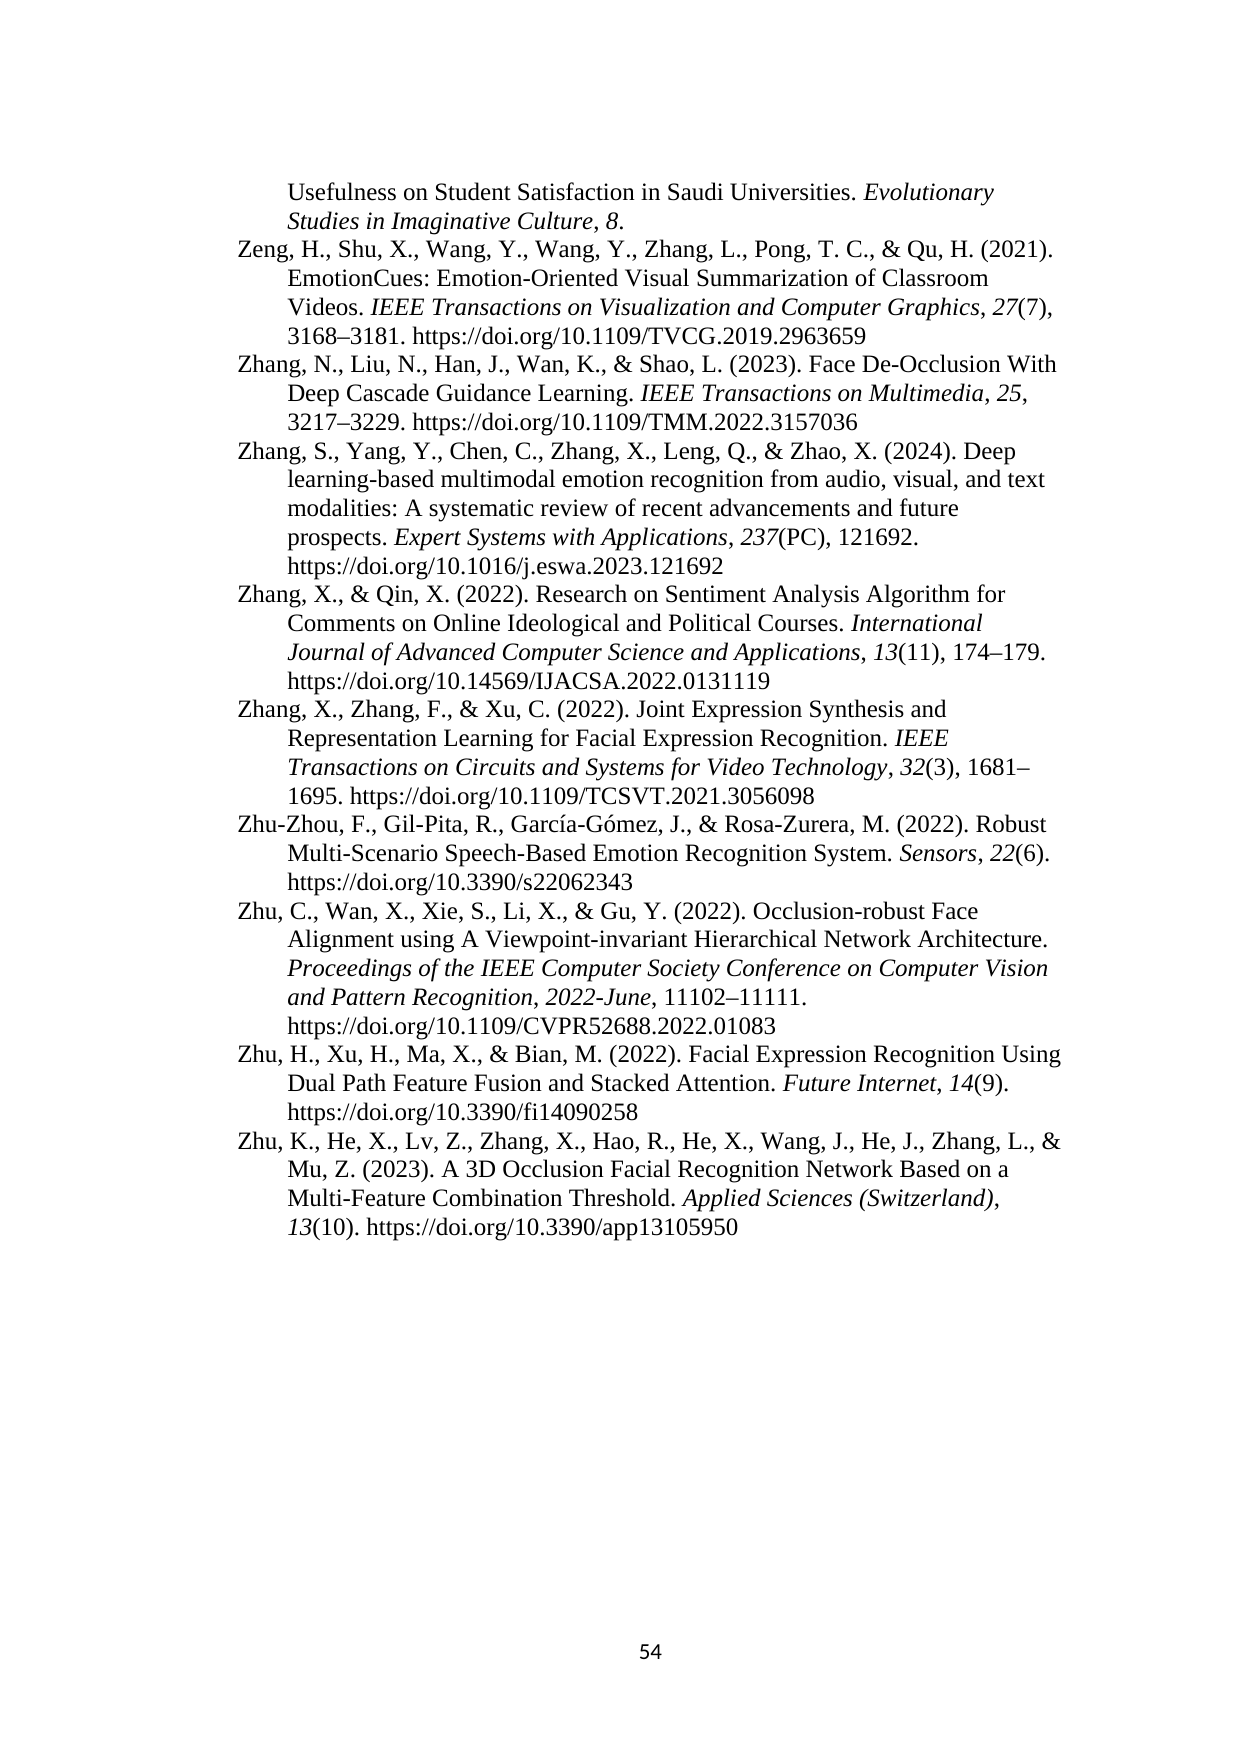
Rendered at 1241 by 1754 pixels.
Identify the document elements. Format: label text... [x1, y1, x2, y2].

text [237, 177, 1063, 234]
text Zhang, X., Zhang, F., & Xu, C. (2022). Joint Expression Synthesis and Representation Learning for Facial Expression Recognition. IEEE Transactions on Circuits and Systems for Video Technology, 32(3), 1681–1695. https://doi.org/10.1109/TCSVT.2021.3056098 [237, 694, 1063, 809]
text Zhu-Zhou, F., Gil-Pita, R., García-Gómez, J., & Rosa-Zurera, M. (2022). Robust Multi-Scenario Speech-Based Emotion Recognition System. Sensors, 22(6). https://doi.org/10.3390/s22062343 [237, 809, 1063, 896]
text Zhang, S., Yang, Y., Chen, C., Zhang, X., Leng, Q., & Zhao, X. (2024). Deep learning-based multimodal emotion recognition from audio, visual, and text modalities: A systematic review of recent advancements and future prospects. Expert Systems with Applications, 237(PC), 121692. https://doi.org/10.1016/j.eswa.2023.121692 [237, 436, 1063, 579]
text Zhu, K., He, X., Lv, Z., Zhang, X., Hao, R., He, X., Wang, J., He, J., Zhang, L., & Mu, Z. (2023). A 3D Occlusion Facial Recognition Network Based on a Multi-Feature Combination Threshold. Applied Sciences (Switzerland), 13(10). https://doi.org/10.3390/app13105950 [237, 1126, 1063, 1241]
text Zhang, N., Liu, N., Han, J., Wan, K., & Shao, L. (2023). Face De-Occlusion With Deep Cascade Guidance Learning. IEEE Transactions on Multimedia, 25, 3217–3229. https://doi.org/10.1109/TMM.2022.3157036 [237, 349, 1063, 436]
text Zhang, X., & Qin, X. (2022). Research on Sentiment Analysis Algorithm for Comments on Online Ideological and Political Courses. International Journal of Advanced Computer Science and Applications, 13(11), 174–179. https://doi.org/10.14569/IJACSA.2022.0131119 [237, 579, 1063, 694]
text Zhu, H., Xu, H., Ma, X., & Bian, M. (2022). Facial Expression Recognition Using Dual Path Feature Fusion and Stacked Attention. Future Internet, 14(9). https://doi.org/10.3390/fi14090258 [237, 1039, 1063, 1126]
text Zhu, C., Wan, X., Xie, S., Li, X., & Gu, Y. (2022). Occlusion-robust Face Alignment using A Viewpoint-invariant Hierarchical Network Architecture. Proceedings of the IEEE Computer Society Conference on Computer Vision and Pattern Recognition, 2022-June, 11102–11111. https://doi.org/10.1109/CVPR52688.2022.01083 [237, 896, 1063, 1039]
text Zeng, H., Shu, X., Wang, Y., Wang, Y., Zhang, L., Pong, T. C., & Qu, H. (2021). EmotionCues: Emotion-Oriented Visual Summarization of Classroom Videos. IEEE Transactions on Visualization and Computer Graphics, 27(7), 3168–3181. https://doi.org/10.1109/TVCG.2019.2963659 [237, 234, 1063, 349]
